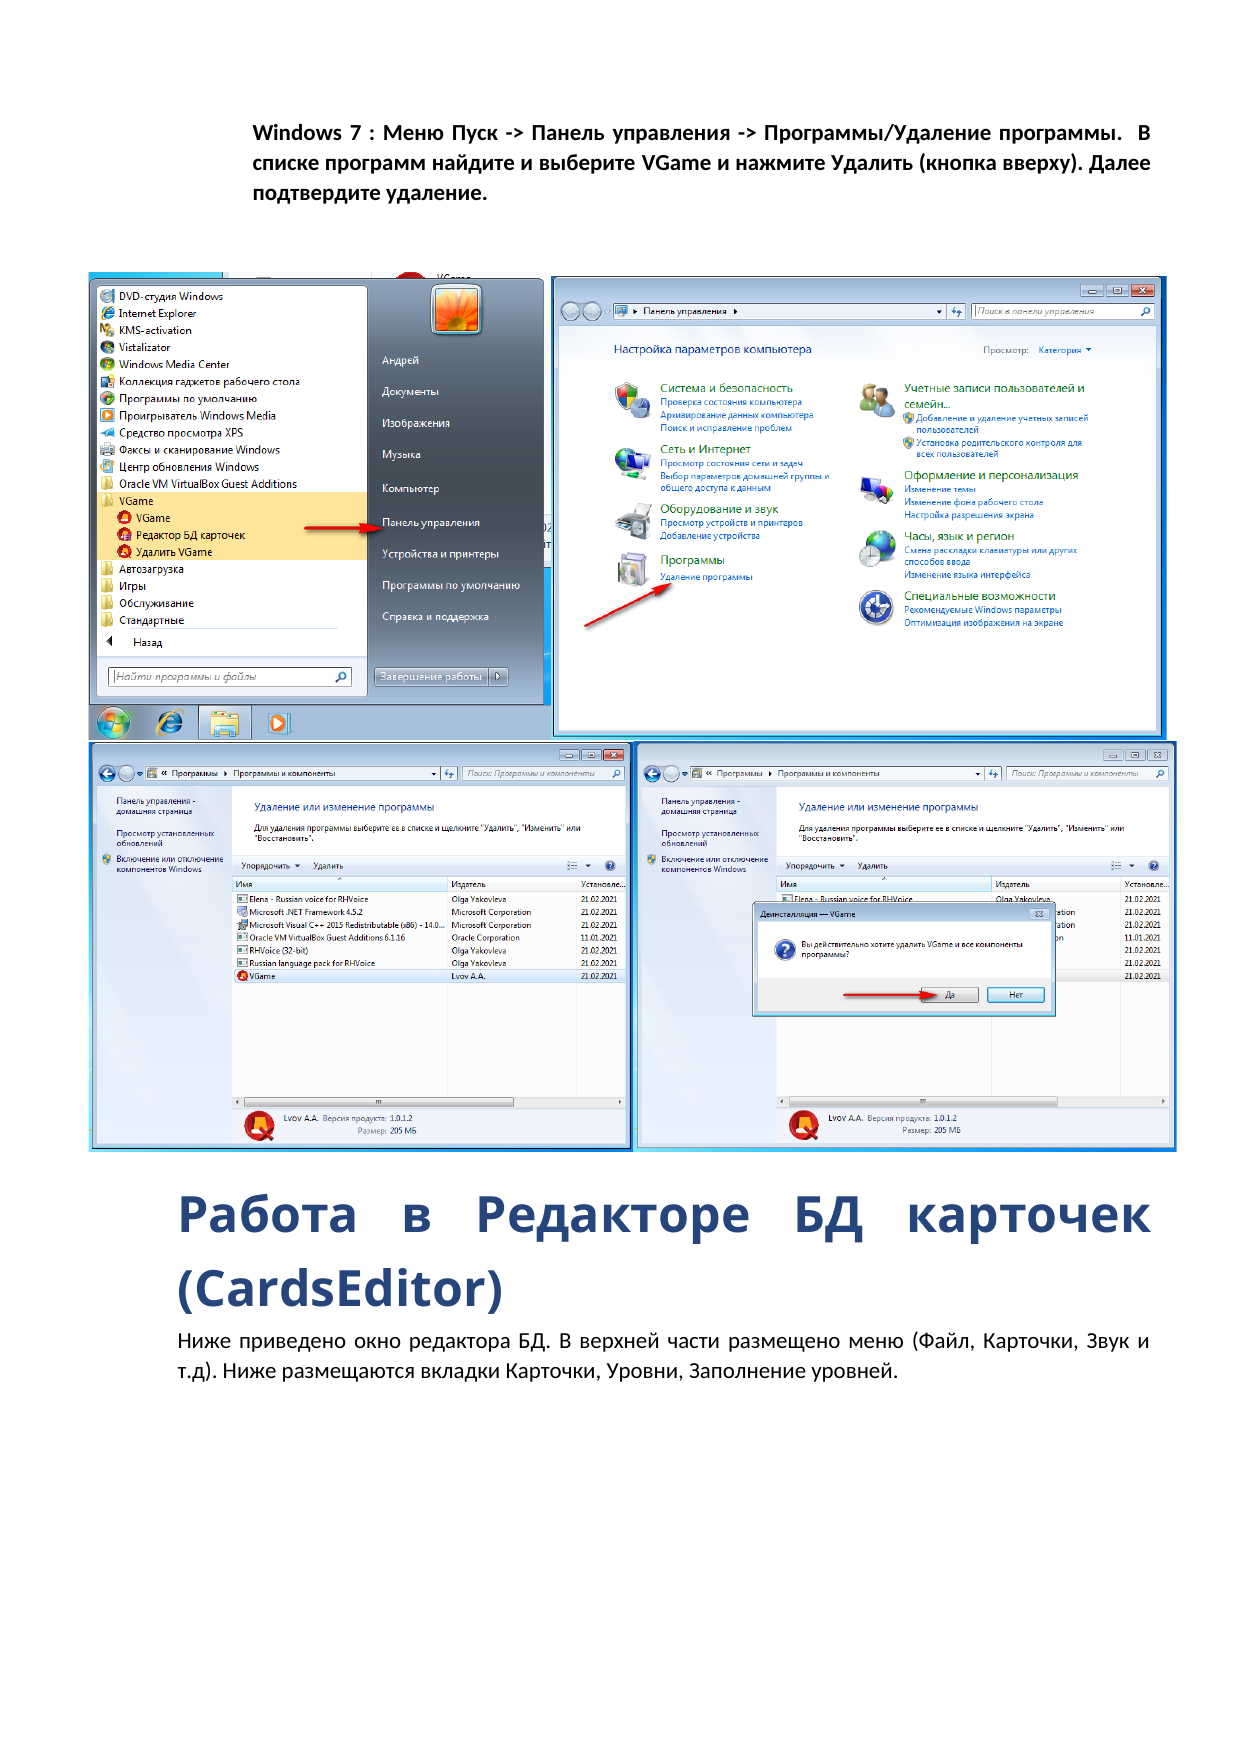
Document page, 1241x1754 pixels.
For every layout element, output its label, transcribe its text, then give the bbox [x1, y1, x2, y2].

text Ниже приведено окно редактора БД. В верхней части размещено меню (Файл, Карточки, Звук и т.д). Ниже размещаются вкладки Карточки, Уровни, Заполнение уровней. [177, 1326, 1152, 1384]
picture [88, 741, 1177, 1152]
list Windows 7 : Меню Пуск -> Панель управления -> Программы/Удаление программы. В списке программ найдите и выберите VGame и нажмите Удалить (кнопка вверху). Далее подтвердите удаление. [252, 118, 1152, 207]
picture [88, 272, 1167, 740]
subtitle Работа в Редакторе БД карточек (CardsEditor) [177, 1179, 1152, 1321]
